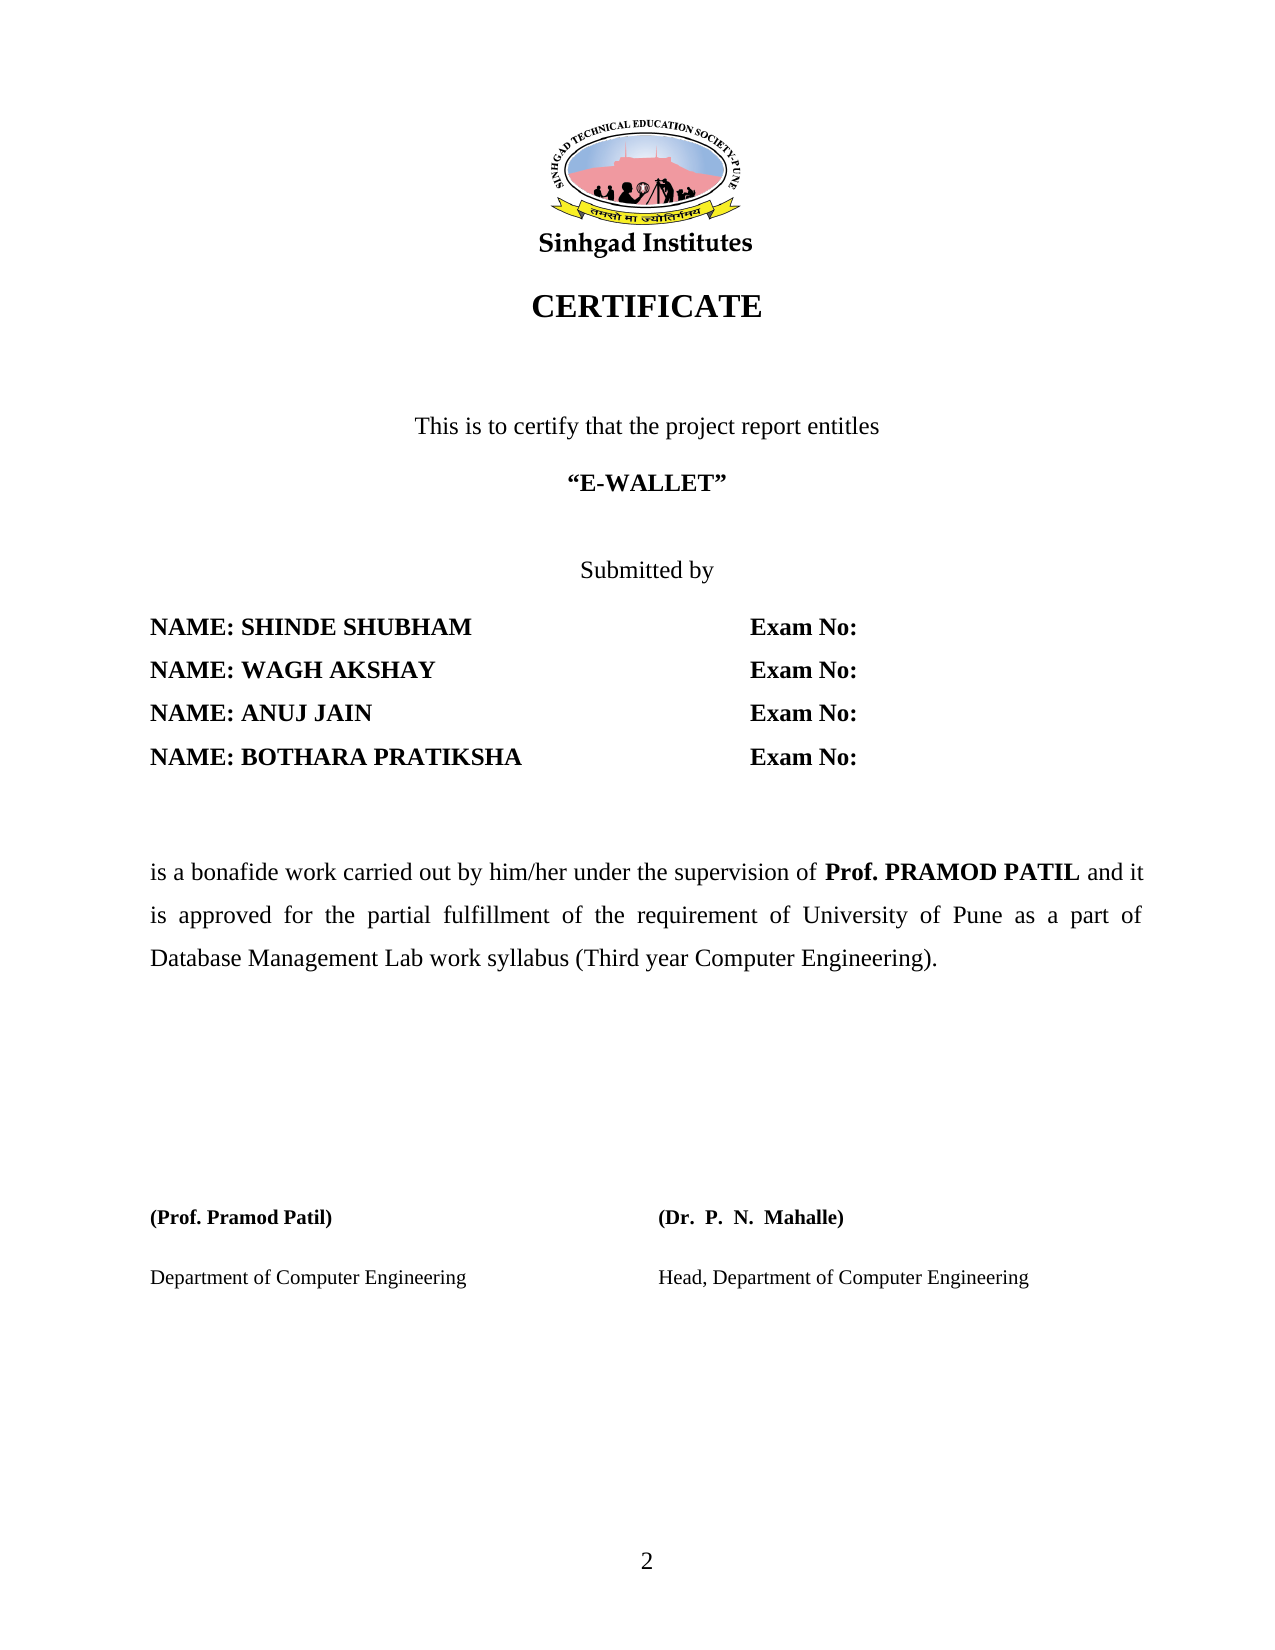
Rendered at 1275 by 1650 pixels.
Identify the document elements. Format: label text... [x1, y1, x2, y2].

table_cell Department of Computer Engineering [139, 1247, 647, 1307]
text NAME: SHINDE SHUBHAM Exam No: [150, 612, 1144, 641]
table_header (Dr. P. N. Mahalle) [647, 1187, 1155, 1247]
text This is to certify that the project report entitles [150, 411, 1144, 440]
text CERTIFICATE [150, 286, 1144, 325]
table_header (Prof. Pramod Patil) [139, 1187, 647, 1247]
text NAME: ANUJ JAIN Exam No: [150, 698, 1144, 727]
text NAME: BOTHARA PRATIKSHA Exam No: [150, 742, 1144, 770]
picture [530, 112, 764, 258]
text Submitted by [150, 555, 1144, 583]
table_cell Head, Department of Computer Engineering [647, 1247, 1155, 1307]
text “E-WALLET” [150, 468, 1144, 497]
text NAME: WAGH AKSHAY Exam No: [150, 655, 1144, 684]
text is a bonafide work carried out by him/her under the supervision of Prof. PRAMOD PATIL and it is approved for the partial fulfillment of the requirement of University of Pune as a part of Database Management Lab work syllabus (Third year Computer Engineering). [150, 857, 1144, 972]
